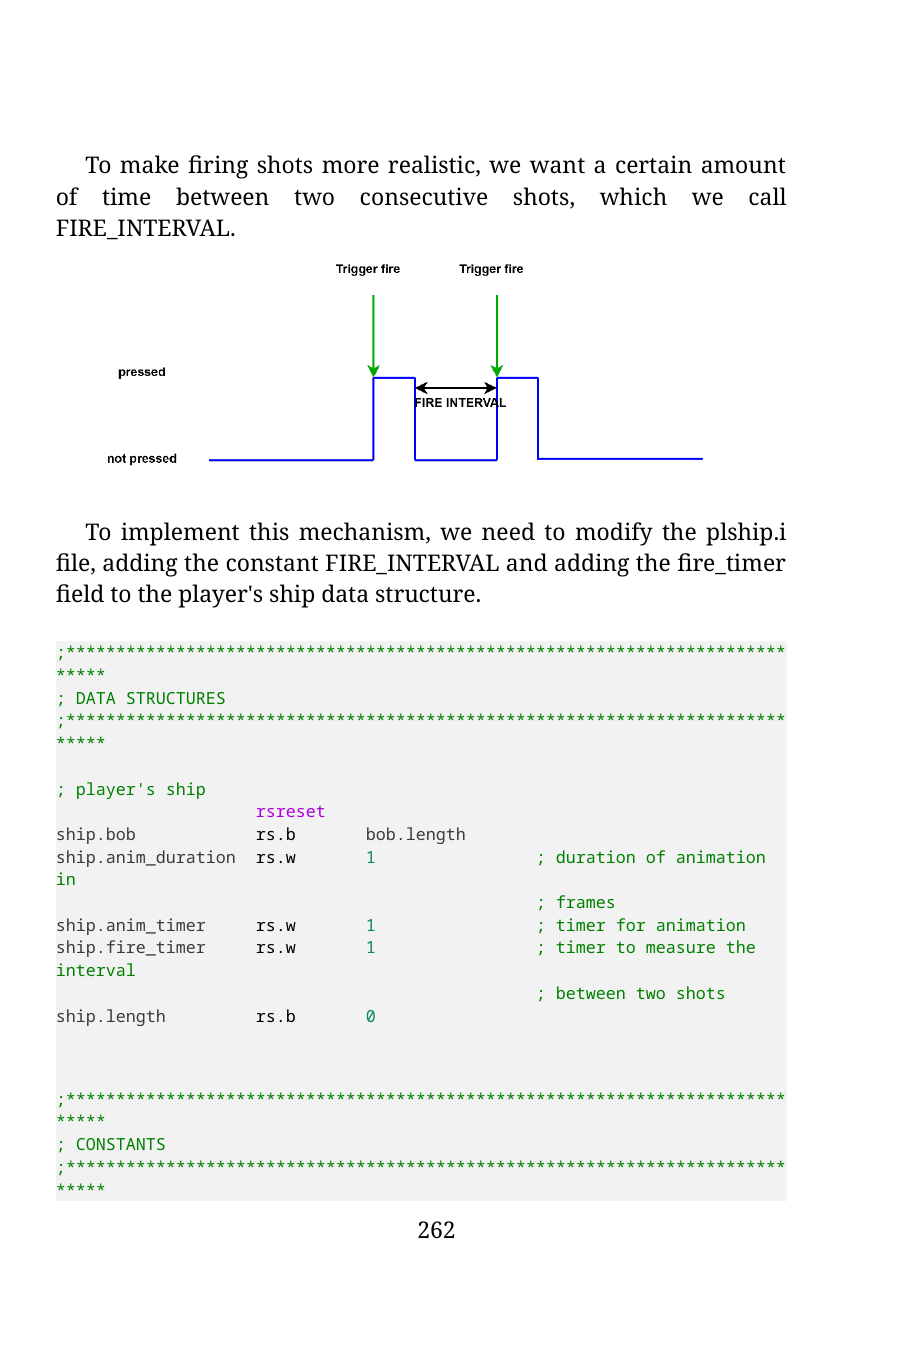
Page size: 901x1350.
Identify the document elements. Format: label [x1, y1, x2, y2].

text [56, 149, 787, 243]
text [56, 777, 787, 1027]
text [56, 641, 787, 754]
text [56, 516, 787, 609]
picture [85, 243, 714, 485]
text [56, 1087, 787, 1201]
